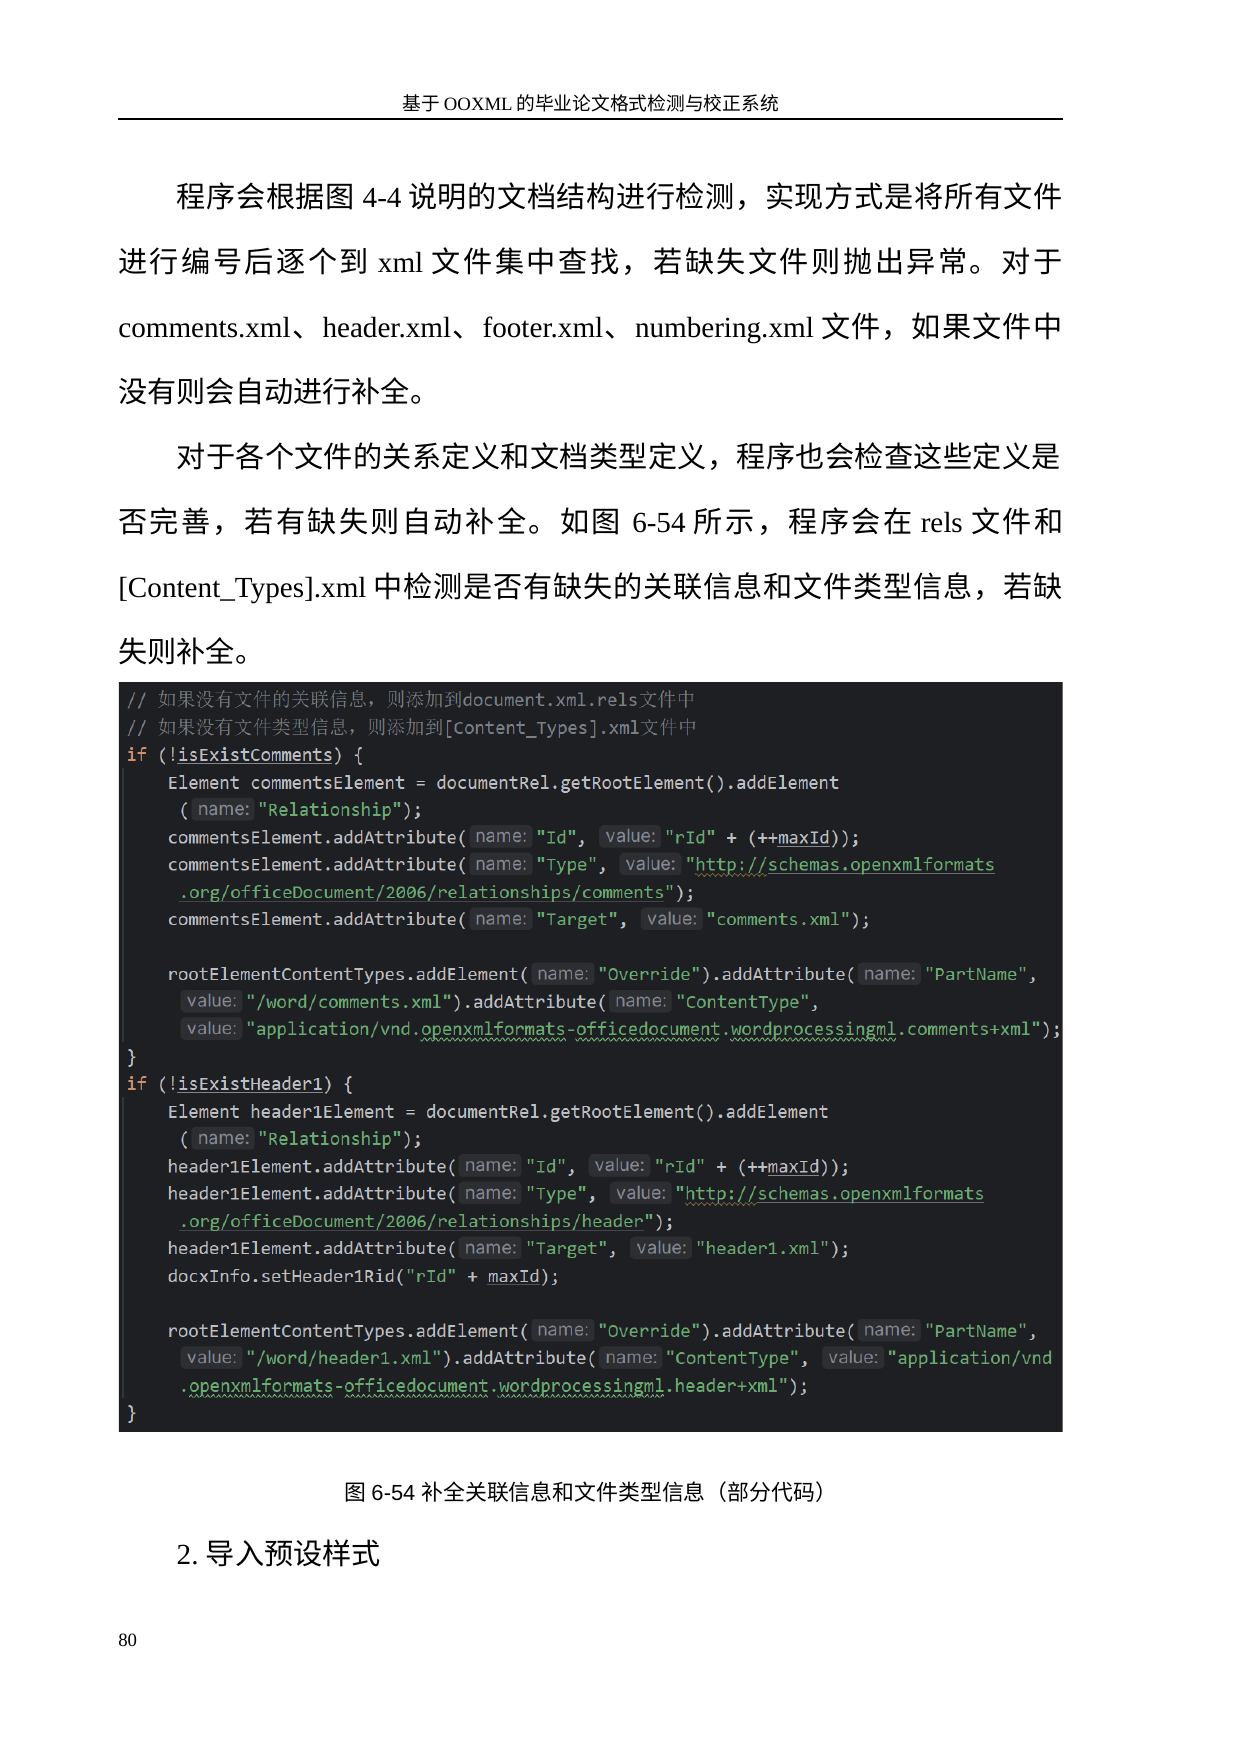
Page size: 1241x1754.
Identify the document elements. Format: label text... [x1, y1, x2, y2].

picture [118, 682, 1063, 1432]
list 导入预设样式 [118, 1519, 1063, 1584]
